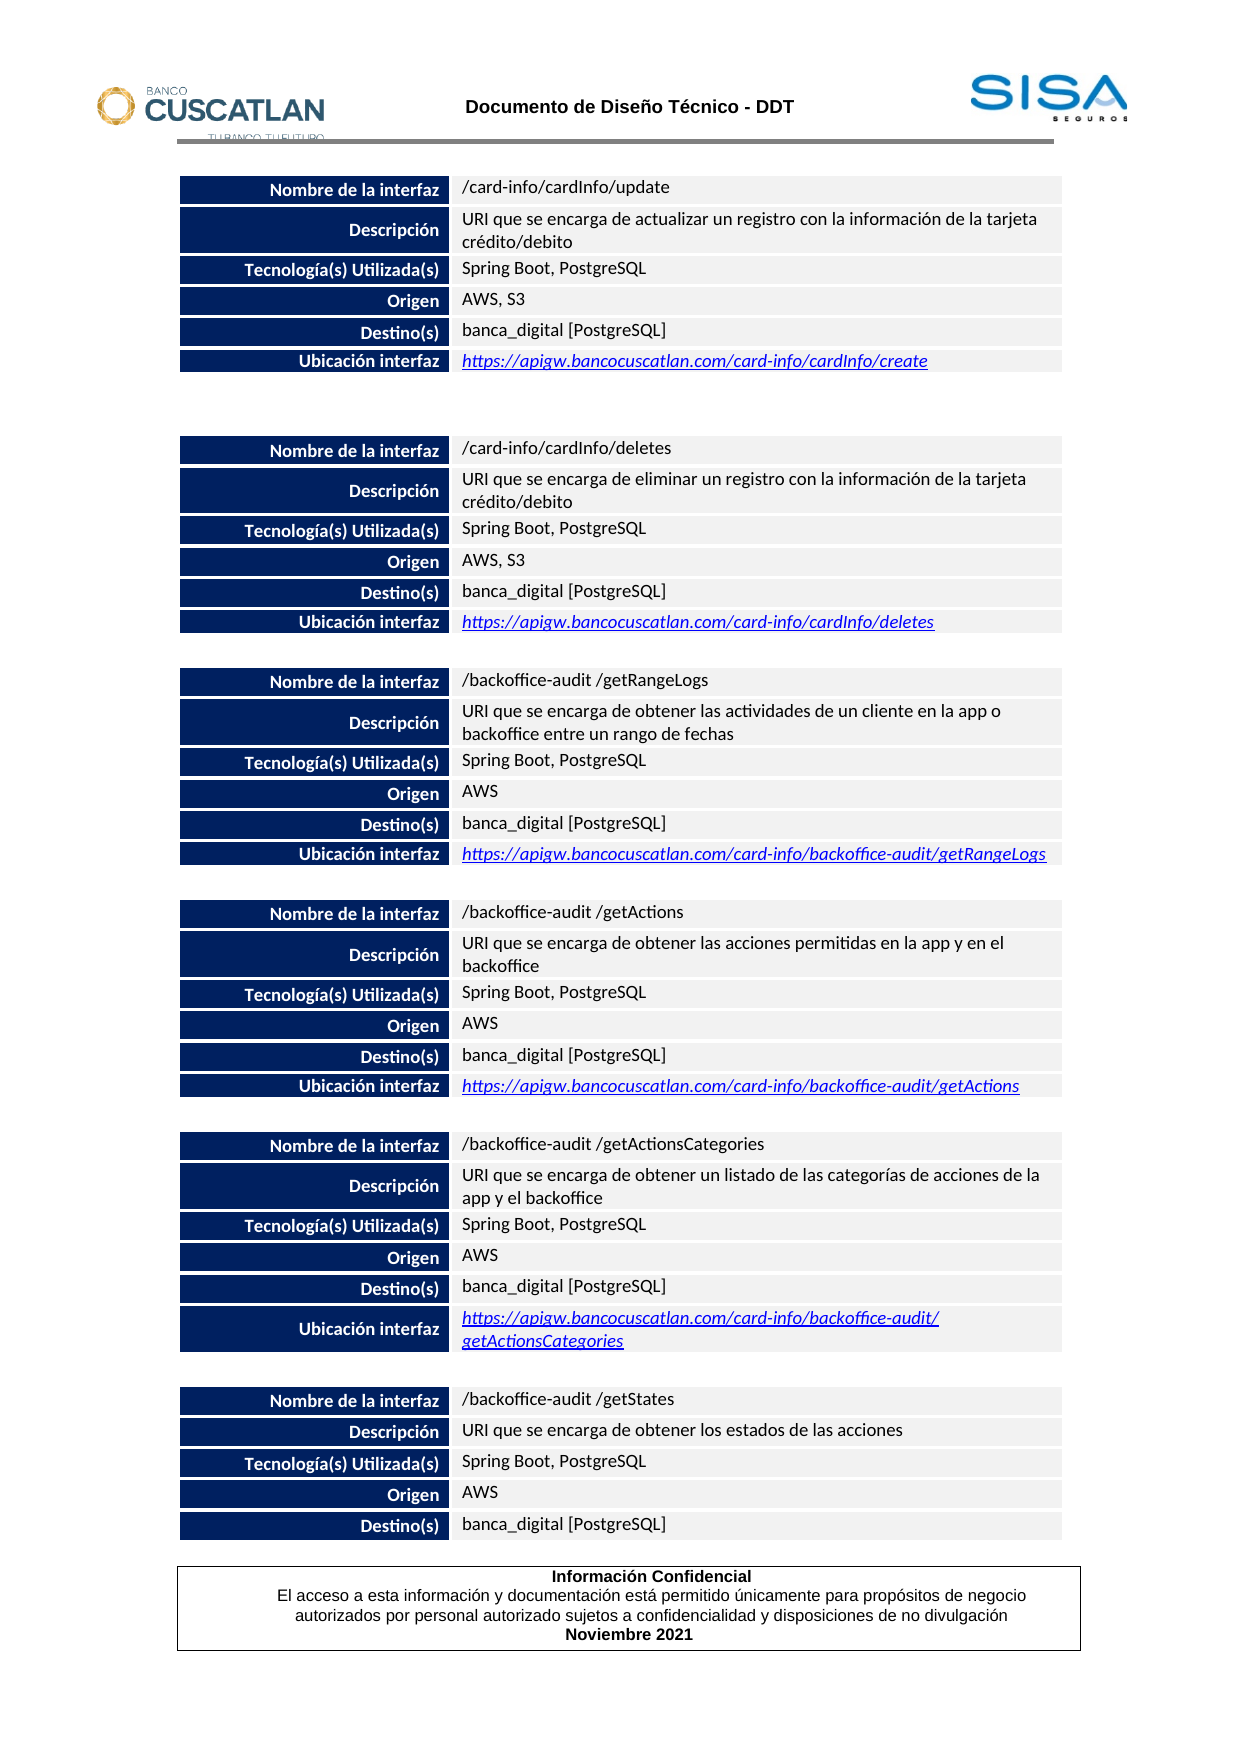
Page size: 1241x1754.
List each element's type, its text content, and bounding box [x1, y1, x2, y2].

table_cell Origen [180, 780, 449, 808]
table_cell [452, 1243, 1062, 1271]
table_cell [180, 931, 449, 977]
table_header Nombre de la interfaz [180, 668, 449, 696]
table_cell banca_digital [PostgreSQL] [452, 318, 1062, 346]
table_header /card-info/cardInfo/update [452, 176, 1062, 204]
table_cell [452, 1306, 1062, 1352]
table_cell https://apigw.bancocuscatlan.com/card-info/cardInfo/create [452, 350, 1062, 372]
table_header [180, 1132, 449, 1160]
table_cell Descripción [180, 207, 449, 253]
table_cell Ubicación interfaz [180, 350, 449, 372]
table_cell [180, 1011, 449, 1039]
table_cell Destino(s) [180, 579, 449, 607]
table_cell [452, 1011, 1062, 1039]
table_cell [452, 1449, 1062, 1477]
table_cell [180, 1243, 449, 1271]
table_cell Destino(s) [180, 318, 449, 346]
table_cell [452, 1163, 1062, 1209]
table_cell banca_digital [PostgreSQL] [452, 811, 1062, 839]
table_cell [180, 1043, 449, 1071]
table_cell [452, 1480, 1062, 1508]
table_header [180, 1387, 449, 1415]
table_header Nombre de la interfaz [180, 436, 449, 464]
table_cell Tecnología(s) Utilizada(s) [180, 516, 449, 544]
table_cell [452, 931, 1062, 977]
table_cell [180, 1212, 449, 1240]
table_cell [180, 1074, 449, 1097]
table_cell URI que se encarga de actualizar un registro con la información de la tarjeta crédito/debito [452, 207, 1062, 253]
table_header /backoffice-audit /getRangeLogs [452, 668, 1062, 696]
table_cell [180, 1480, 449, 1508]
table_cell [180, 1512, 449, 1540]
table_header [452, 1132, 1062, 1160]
table_cell https://apigw.bancocuscatlan.com/card-info/cardInfo/deletes [452, 610, 1062, 633]
picture [85, 73, 336, 150]
table_cell Spring Boot, PostgreSQL [452, 748, 1062, 776]
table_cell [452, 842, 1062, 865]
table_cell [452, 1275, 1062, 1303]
table_cell Descripción [180, 699, 449, 745]
table_cell Descripción [180, 468, 449, 513]
picture [970, 73, 1128, 122]
table_cell Ubicación interfaz [180, 610, 449, 633]
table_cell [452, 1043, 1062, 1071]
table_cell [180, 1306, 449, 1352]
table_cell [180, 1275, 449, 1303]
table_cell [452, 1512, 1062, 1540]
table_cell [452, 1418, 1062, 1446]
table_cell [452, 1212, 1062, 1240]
table_cell AWS, S3 [452, 548, 1062, 576]
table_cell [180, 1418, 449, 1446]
table_header Nombre de la interfaz [180, 176, 449, 204]
table_cell Tecnología(s) Utilizada(s) [180, 256, 449, 284]
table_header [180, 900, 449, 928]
table_cell Destino(s) [180, 811, 449, 839]
table_cell AWS [452, 780, 1062, 808]
table_header /card-info/cardInfo/deletes [452, 436, 1062, 464]
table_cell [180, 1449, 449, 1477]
table_cell Ubicación interfaz [180, 842, 449, 865]
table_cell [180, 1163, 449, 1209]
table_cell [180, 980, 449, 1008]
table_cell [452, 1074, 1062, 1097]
table_cell Tecnología(s) Utilizada(s) [180, 748, 449, 776]
table_cell Origen [180, 548, 449, 576]
table_cell AWS, S3 [452, 287, 1062, 315]
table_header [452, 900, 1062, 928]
table_cell banca_digital [PostgreSQL] [452, 579, 1062, 607]
table_cell URI que se encarga de obtener las actividades de un cliente en la app o backoffice entre un rango de fechas [452, 699, 1062, 745]
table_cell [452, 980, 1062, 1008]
table_cell Origen [180, 287, 449, 315]
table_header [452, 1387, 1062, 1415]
table_cell URI que se encarga de eliminar un registro con la información de la tarjeta crédito/debito [452, 468, 1062, 513]
table_cell Spring Boot, PostgreSQL [452, 516, 1062, 544]
table_cell Spring Boot, PostgreSQL [452, 256, 1062, 284]
